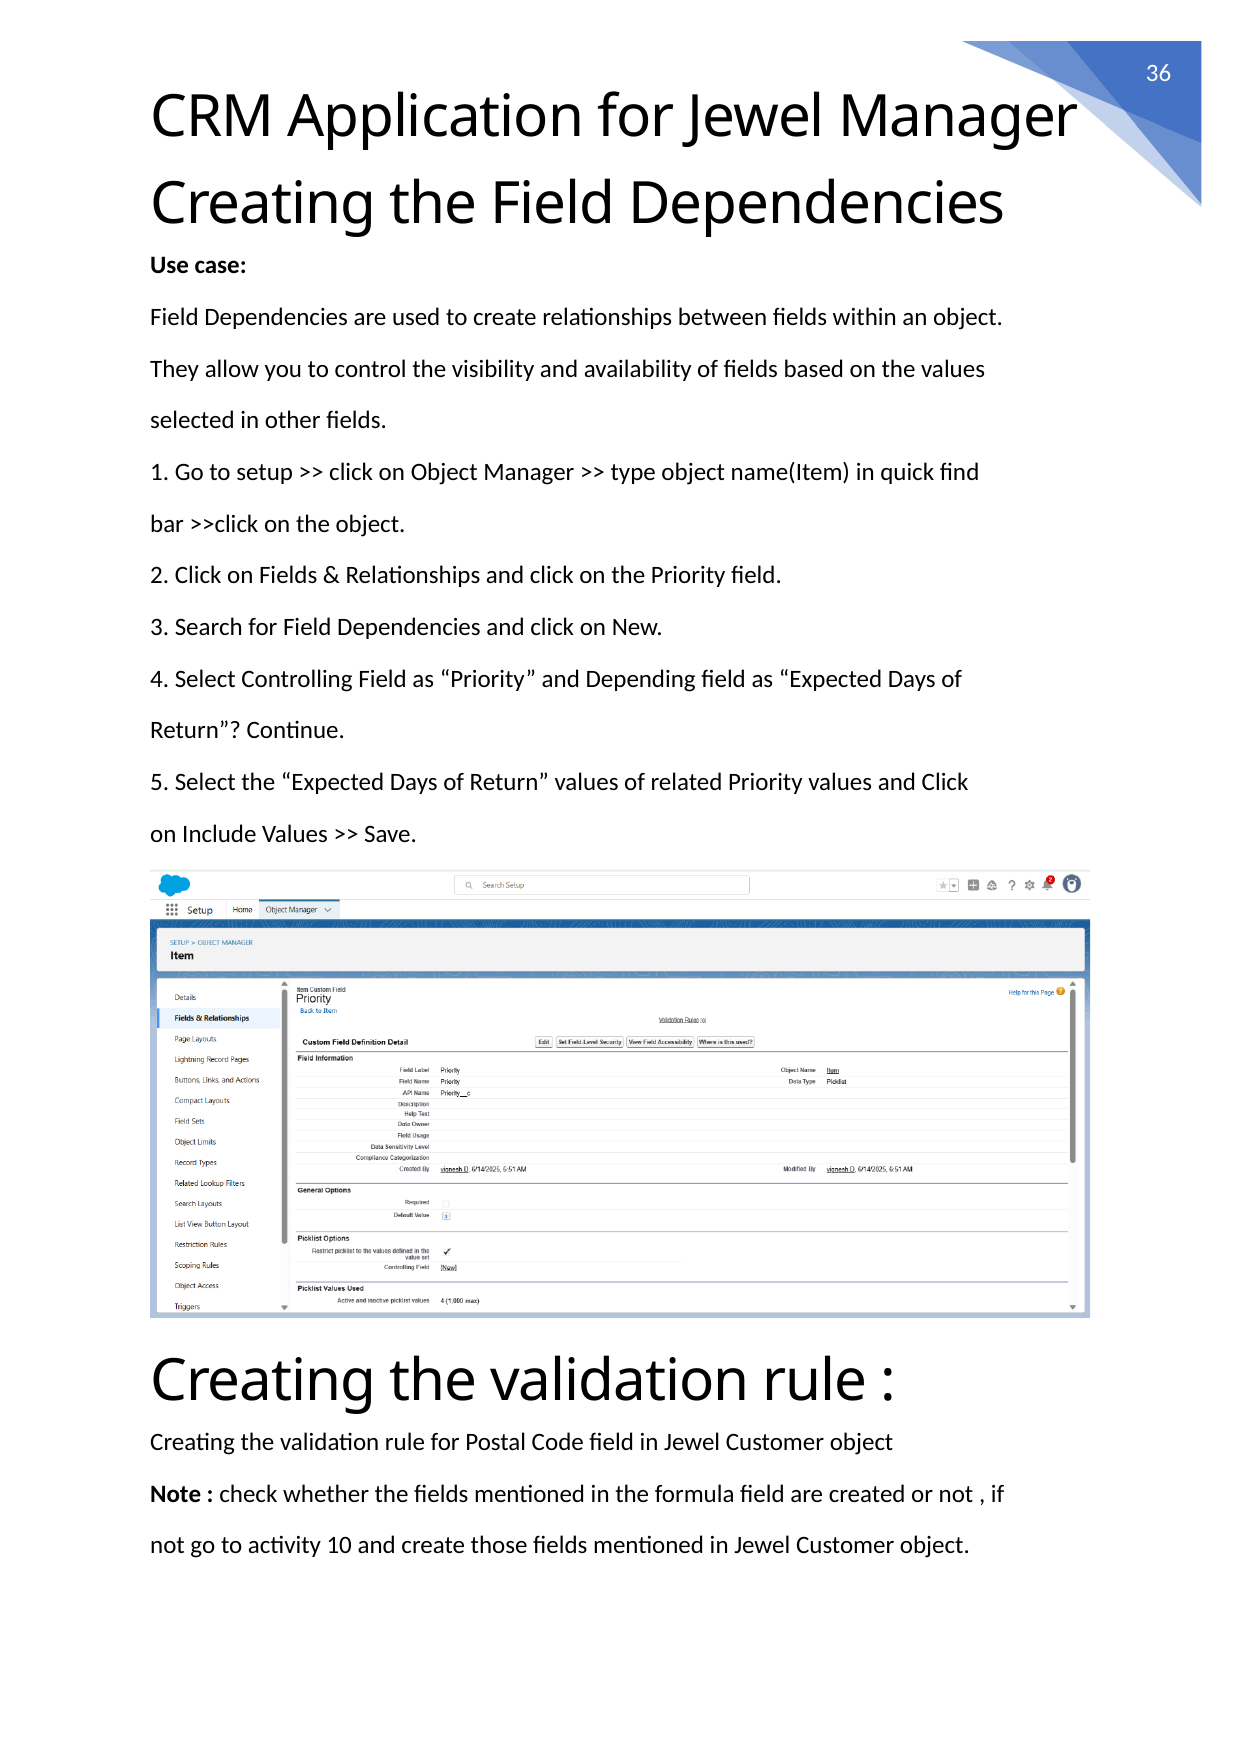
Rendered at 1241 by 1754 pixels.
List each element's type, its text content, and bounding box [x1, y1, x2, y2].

title Creating the Field Dependencies [150, 162, 1090, 241]
text They allow you to control the visibility and availability of fields based on the values [150, 353, 1090, 383]
picture [962, 41, 1202, 207]
text 2. Click on Fields & Relationships and click on the Priority field. [150, 559, 1090, 590]
text Note : check whether the fields mentioned in the formula field are created or not , if [150, 1478, 1090, 1508]
text 5. Select the “Expected Days of Return” values of related Priority values and Click [150, 766, 1090, 797]
text Use case: [150, 249, 1090, 280]
picture [150, 869, 1091, 1318]
picture [962, 108, 979, 120]
text bar >>click on the object. [150, 508, 1090, 538]
text 4. Select Controlling Field as “Priority” and Depending field as “Expected Days of [150, 663, 1090, 693]
text not go to activity 10 and create those fields mentioned in Jewel Customer object. [150, 1529, 1090, 1560]
text selected in other fields. [150, 404, 1090, 435]
title Creating the validation rule : [150, 1338, 1090, 1418]
text on Include Values >> Save. [150, 818, 1090, 848]
text 3. Search for Field Dependencies and click on New. [150, 611, 1090, 642]
picture [964, 121, 979, 132]
text Field Dependencies are used to create relationships between fields within an object. [150, 301, 1090, 332]
text Creating the validation rule for Postal Code field in Jewel Customer object [150, 1426, 1090, 1457]
text 1. Go to setup >> click on Object Manager >> type object name(Item) in quick find [150, 456, 1090, 487]
text Return”? Continue. [150, 714, 1090, 745]
